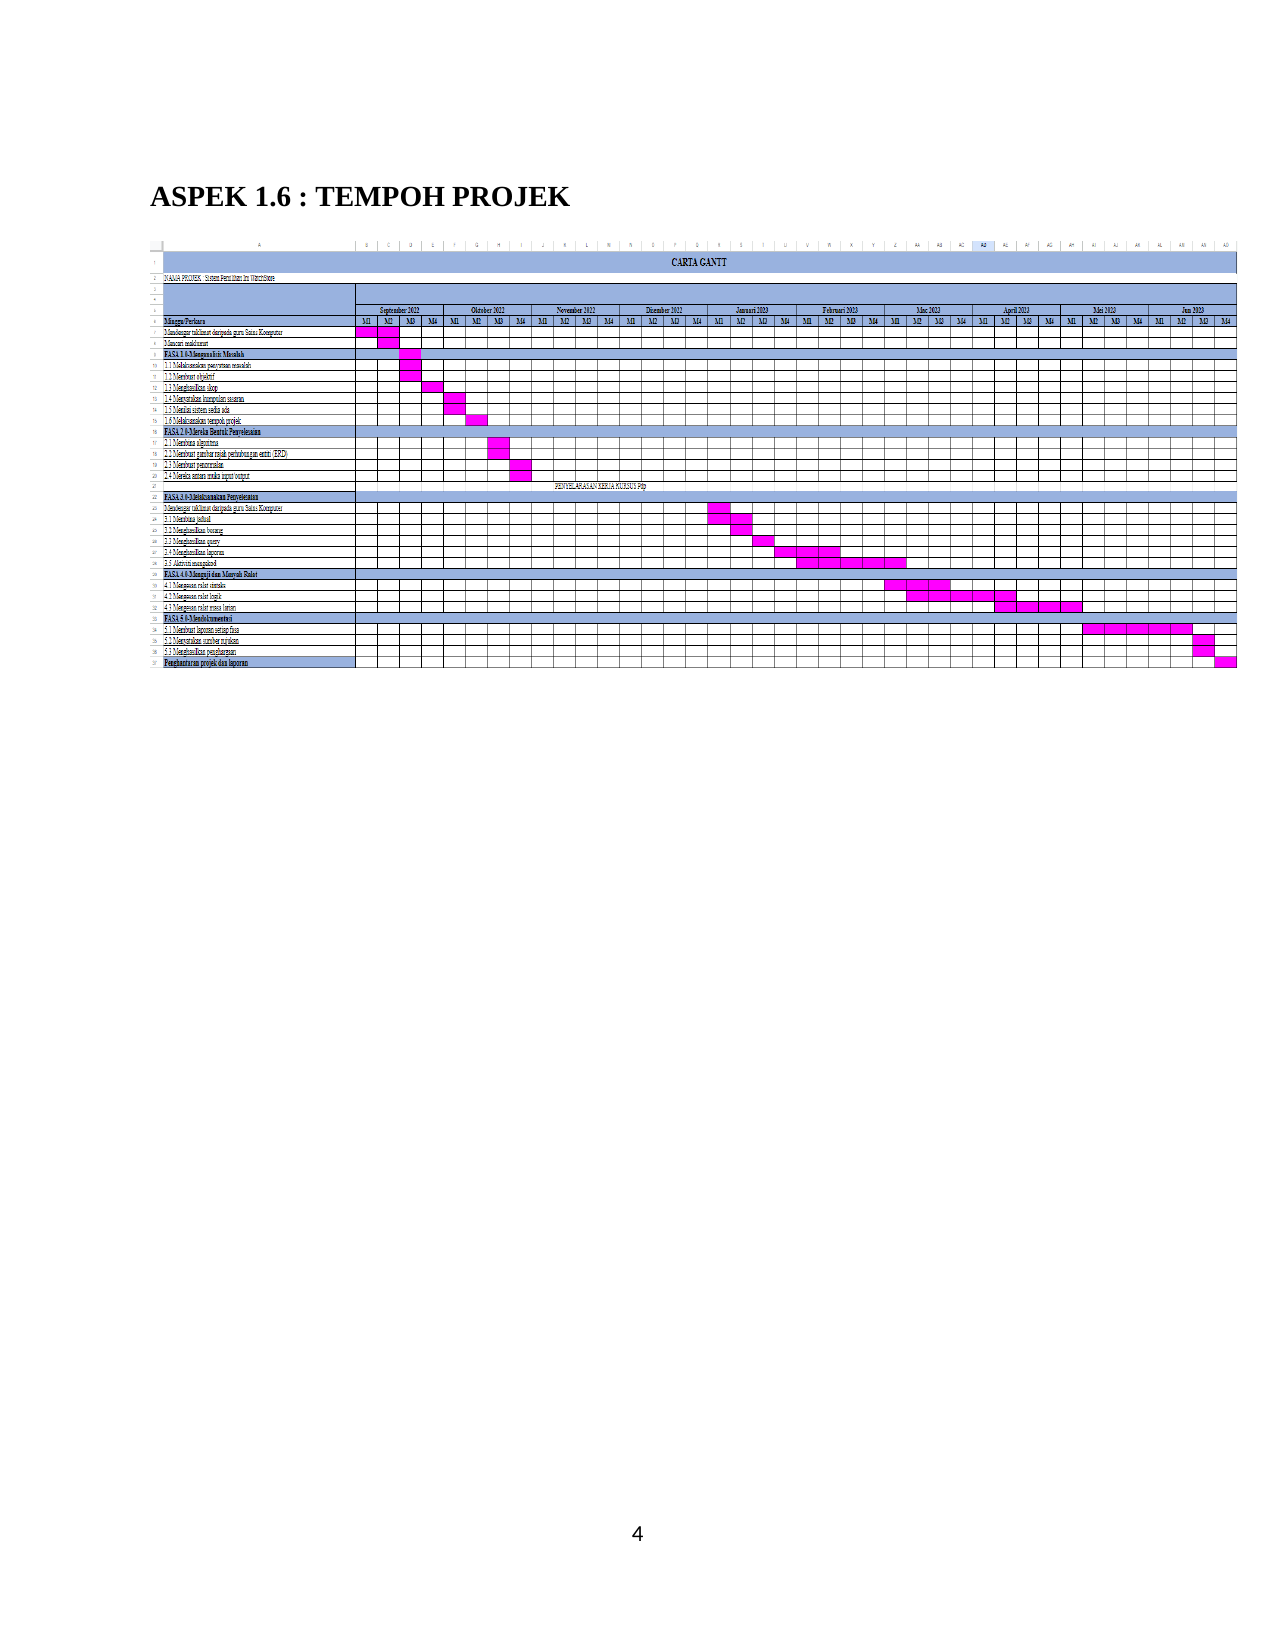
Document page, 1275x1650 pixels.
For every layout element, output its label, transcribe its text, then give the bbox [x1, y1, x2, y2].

subtitle ASPEK 1.6 : TEMPOH PROJEK [150, 179, 1125, 213]
picture [150, 241, 1238, 668]
